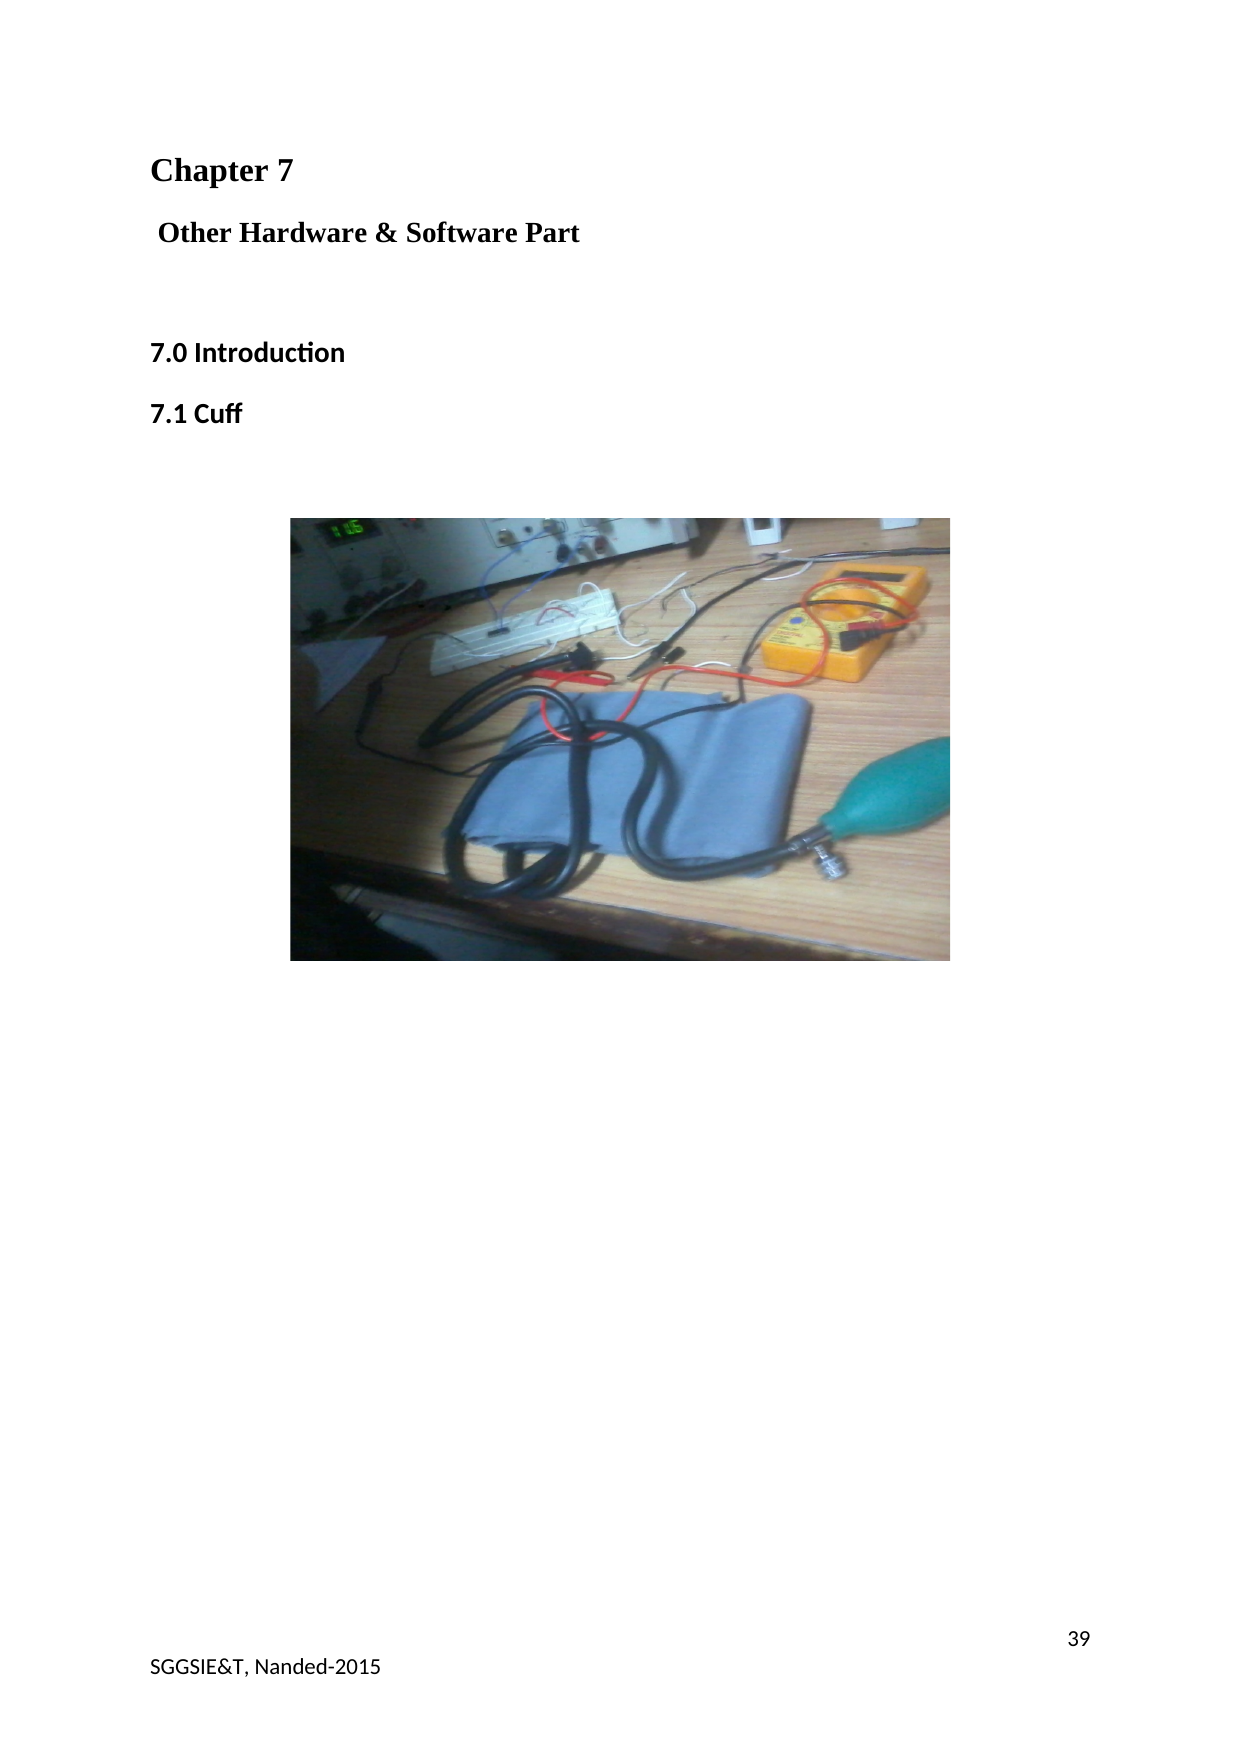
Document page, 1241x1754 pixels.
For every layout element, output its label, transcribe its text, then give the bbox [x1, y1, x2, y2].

text 7.1 Cuff [150, 395, 1090, 431]
picture [290, 518, 951, 961]
text 7.0 Introduction [150, 334, 1090, 369]
text Other Hardware & Software Part [150, 215, 1090, 248]
text Chapter 7 [150, 150, 1090, 188]
